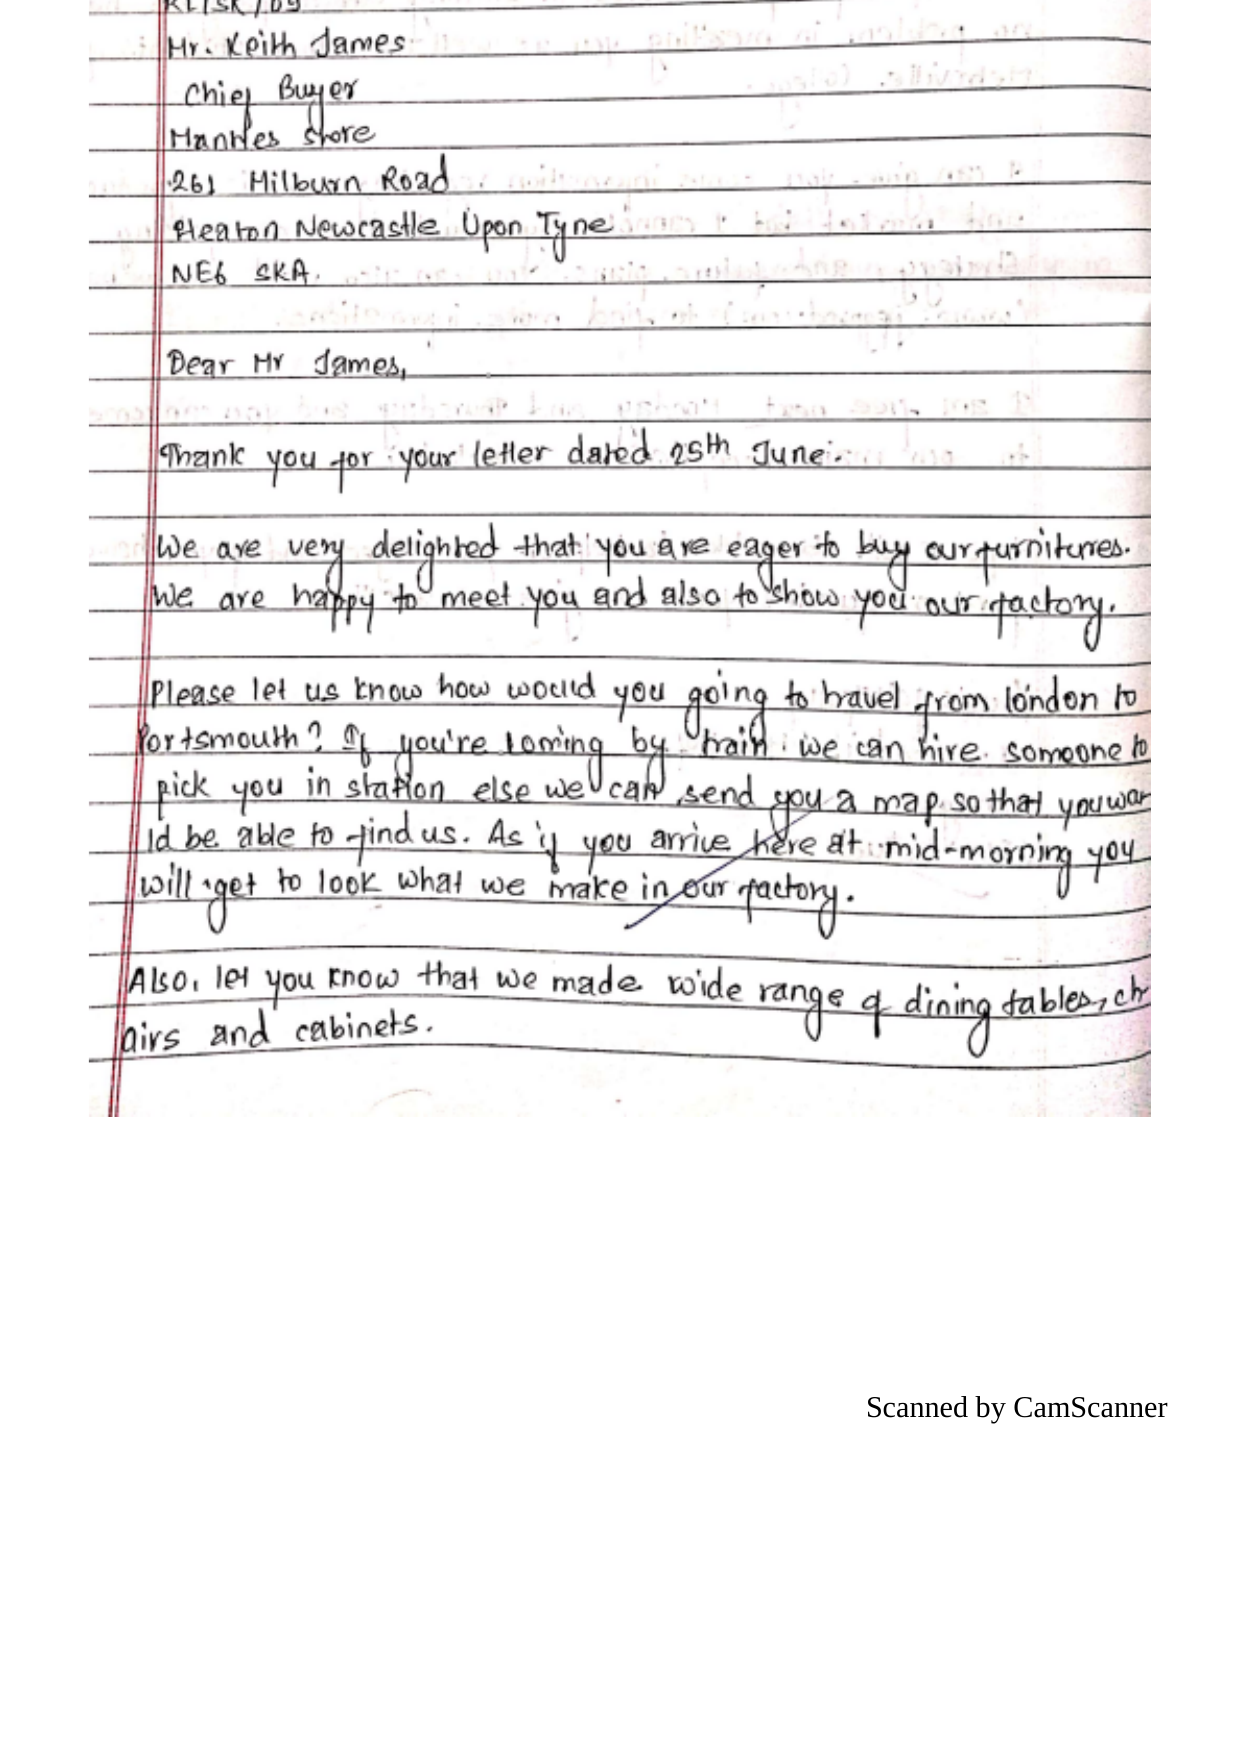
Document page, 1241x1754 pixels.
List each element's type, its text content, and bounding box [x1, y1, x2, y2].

picture [88, 0, 1151, 1117]
